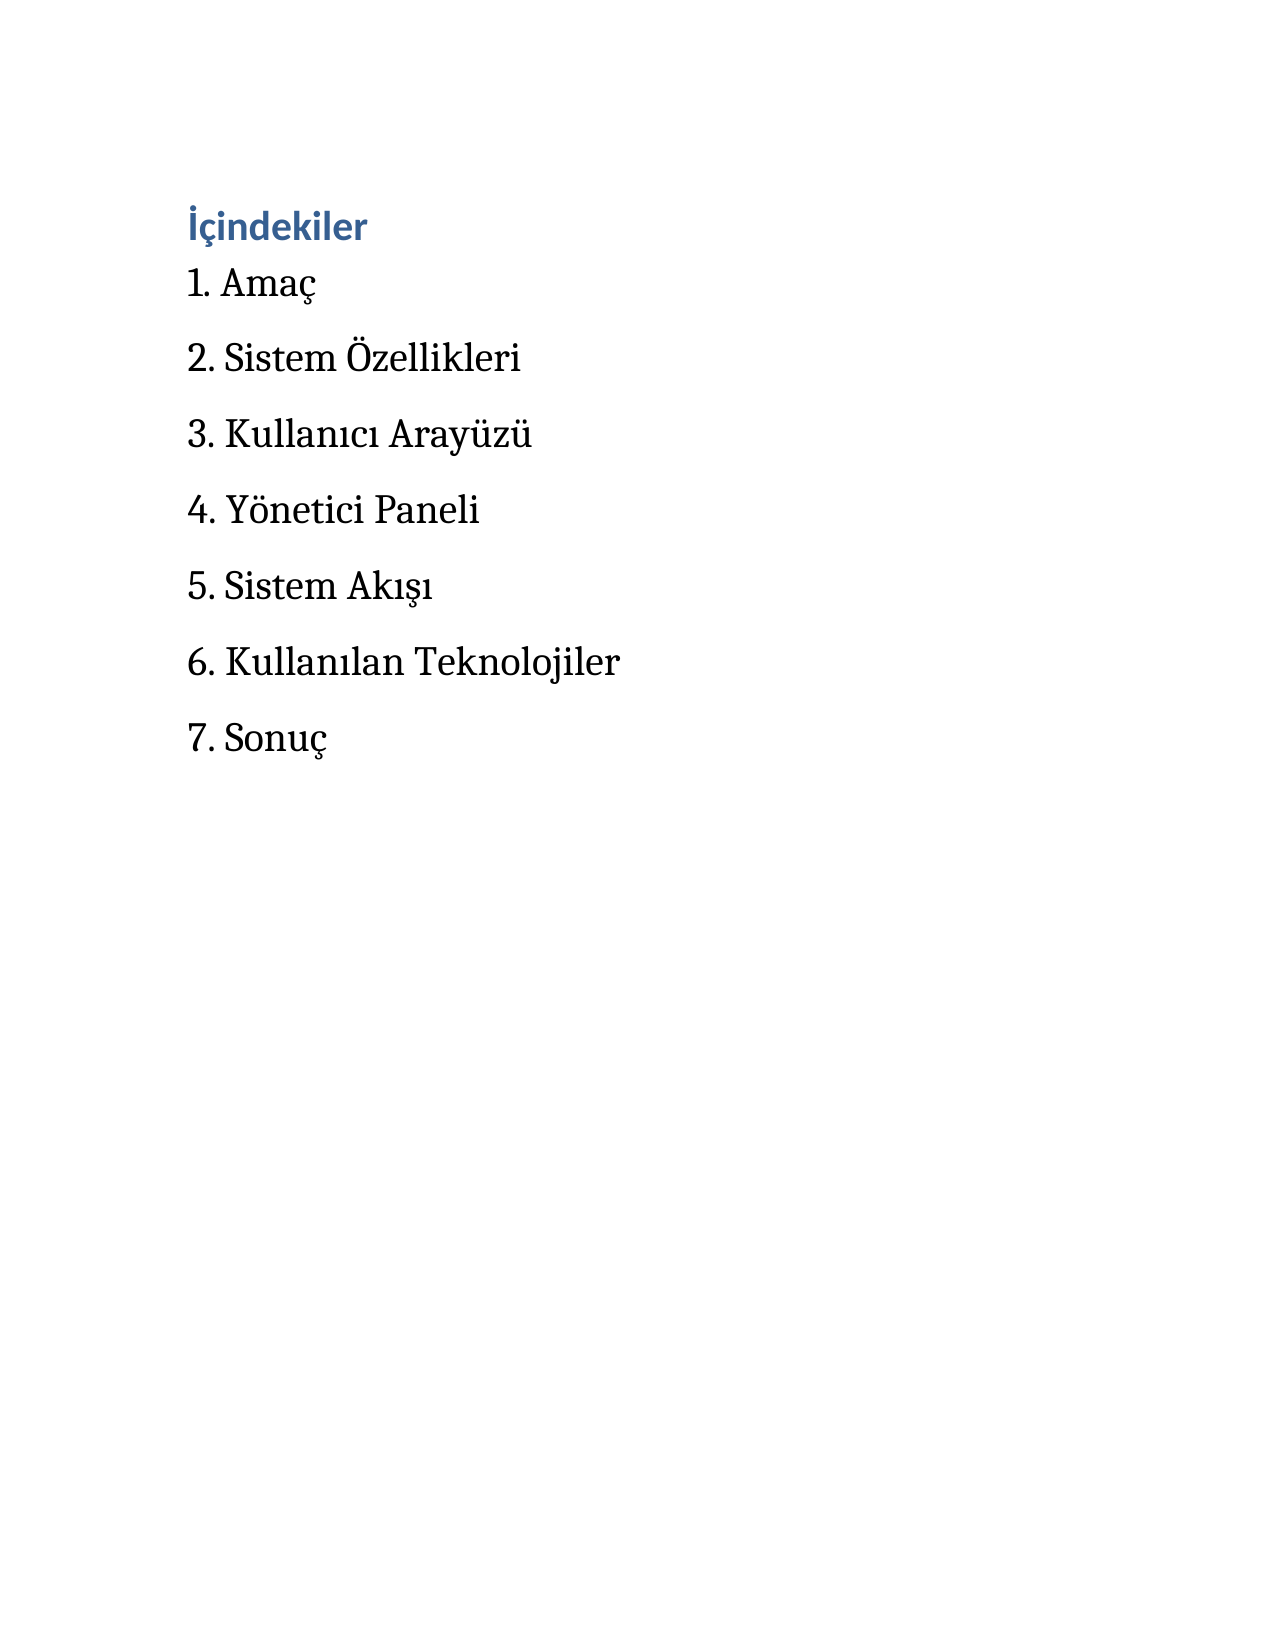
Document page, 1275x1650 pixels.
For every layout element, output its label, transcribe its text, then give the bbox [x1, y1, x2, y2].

subtitle İçindekiler [187, 200, 1087, 251]
text 4. Yönetici Paneli [187, 486, 1087, 534]
text 1. Amaç [187, 258, 1087, 306]
text 6. Kullanılan Teknolojiler [187, 638, 1087, 686]
text 7. Sonuç [187, 714, 1087, 762]
text 5. Sistem Akışı [187, 562, 1087, 610]
text 2. Sistem Özellikleri [187, 334, 1087, 382]
text 3. Kullanıcı Arayüzü [187, 410, 1087, 458]
